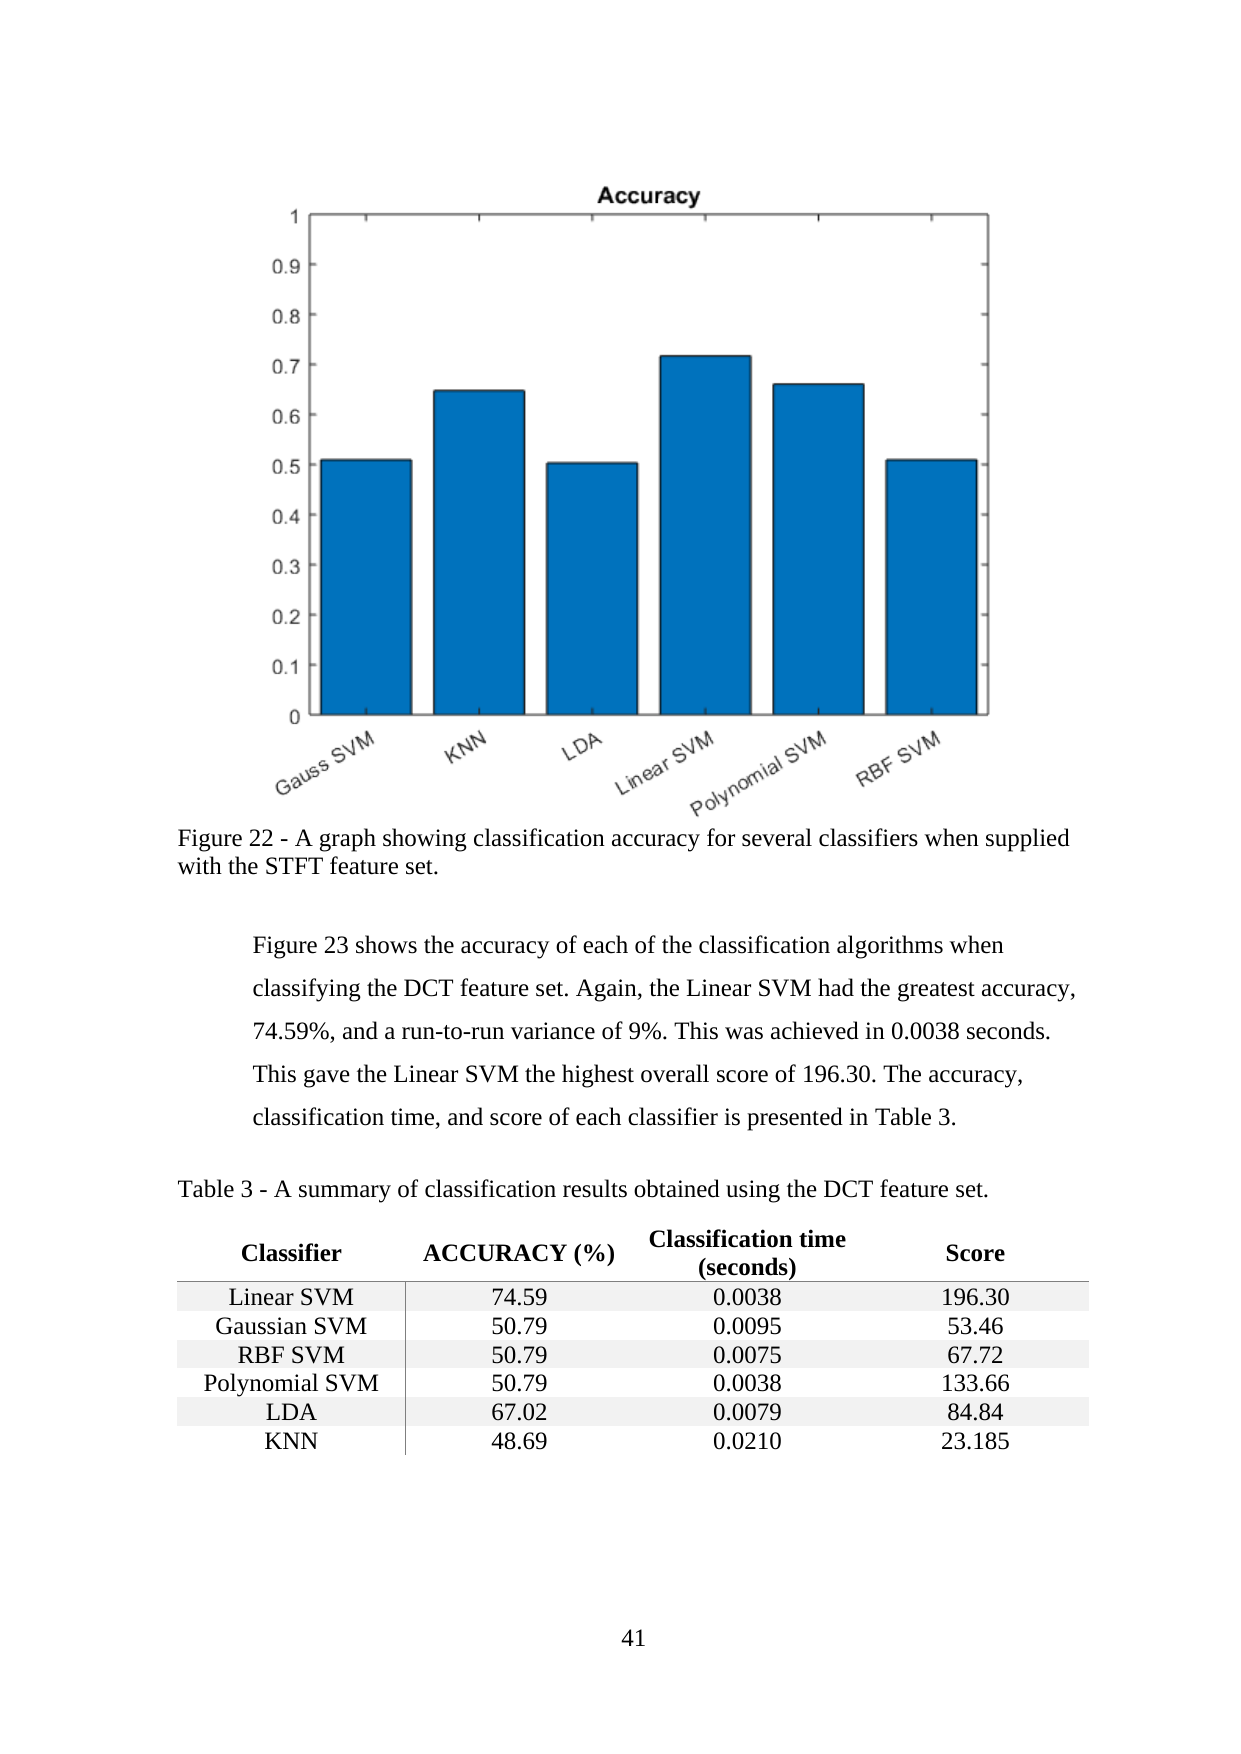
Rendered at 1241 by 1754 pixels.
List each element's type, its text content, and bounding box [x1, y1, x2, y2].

table_cell 23.185 [861, 1426, 1089, 1455]
table_header Classification time (seconds) [633, 1224, 861, 1281]
table_cell 0.0095 [633, 1311, 861, 1340]
table_cell RBF SVM [177, 1340, 405, 1368]
table_cell 0.0210 [633, 1426, 861, 1455]
table_cell kNN [177, 1426, 405, 1455]
picture [266, 177, 1001, 823]
table_cell 0.0038 [633, 1282, 861, 1311]
table_cell 50.79 [406, 1311, 633, 1340]
table_cell 50.79 [406, 1369, 633, 1397]
table_cell 0.0079 [633, 1397, 861, 1426]
table_cell Linear SVM [177, 1282, 405, 1311]
table_header Classifier [177, 1224, 405, 1281]
table_cell 67.02 [406, 1397, 633, 1426]
table_header Accuracy (%) [405, 1224, 633, 1281]
table_cell LDA [177, 1397, 405, 1426]
table_header Score [861, 1224, 1089, 1281]
table_cell 74.59 [406, 1282, 633, 1311]
table_cell 50.79 [406, 1340, 633, 1368]
table_cell 133.66 [861, 1369, 1089, 1397]
table_cell Gaussian SVM [177, 1311, 405, 1340]
table_cell 48.69 [406, 1426, 633, 1455]
text Figure 9 shows the accuracy of each of the classification algorithms when classifying the DCT feature set. Again, the Linear SVM had the greatest accuracy, 74.59%, and a run-to-run variance of 9%. This was achieved in 0.0038 seconds. This gave the Linear SVM the highest overall score of 196.30. The accuracy, classification time, and score of each classifier is presented in Table 2. [252, 930, 1090, 1131]
table_cell 0.0075 [633, 1340, 861, 1368]
table_cell 196.30 [861, 1282, 1089, 1311]
table_cell 0.0038 [633, 1369, 861, 1397]
table_cell Polynomial SVM [177, 1369, 405, 1397]
table_cell 53.46 [861, 1311, 1089, 1340]
table_cell 84.84 [861, 1397, 1089, 1426]
table_cell 67.72 [861, 1340, 1089, 1368]
